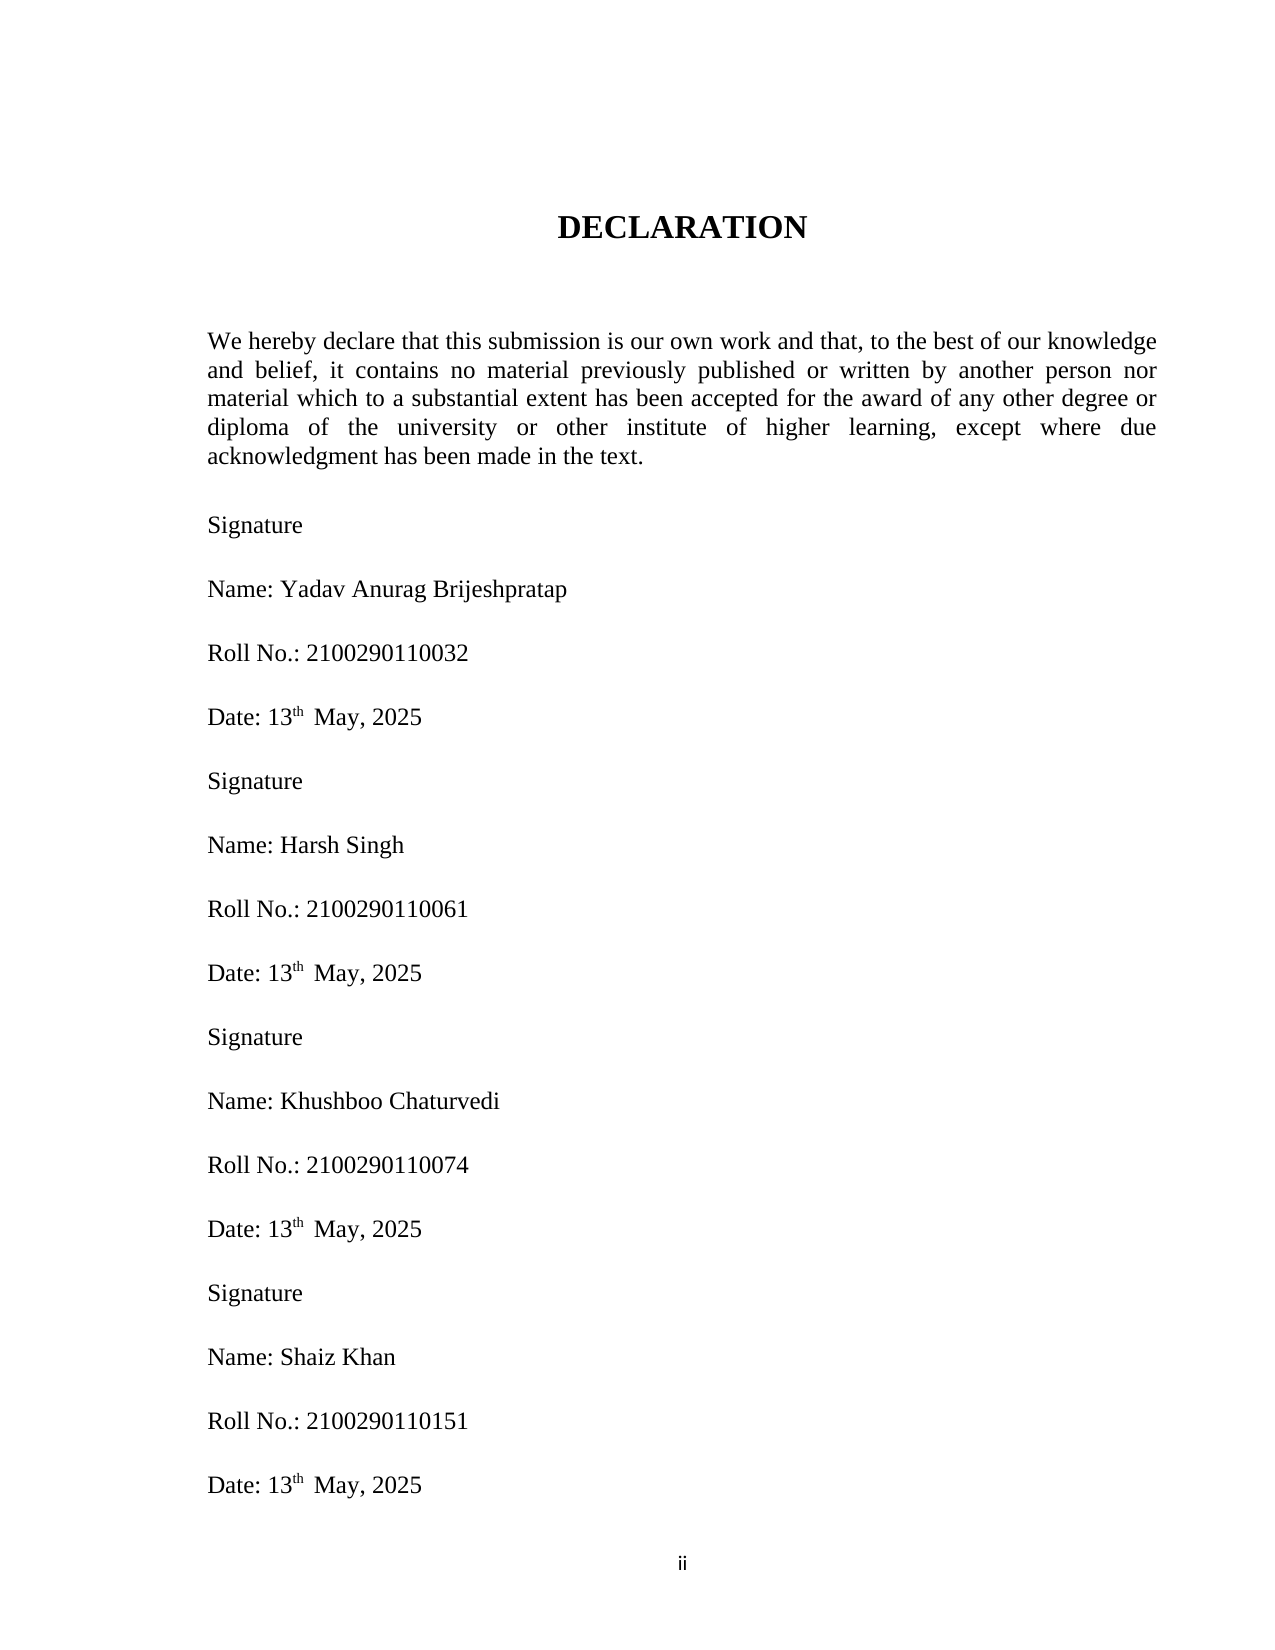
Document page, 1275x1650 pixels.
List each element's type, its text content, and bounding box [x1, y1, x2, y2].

text Name: Yadav Anurag Brijeshpratap [207, 574, 1158, 603]
text We hereby declare that this submission is our own work and that, to the best of our knowledge and belief, it contains no material previously published or written by another person nor material which to a substantial extent has been accepted for the award of any other degree or diploma of the university or other institute of higher learning, except where due acknowledgment has been made in the text. [207, 285, 1158, 470]
text Signature [207, 1022, 1158, 1051]
text Roll No.: 2100290110032 [207, 638, 1158, 667]
text Date: 13th May, 2025 [207, 702, 1158, 731]
text Date: 13th May, 2025 [207, 1470, 1158, 1499]
text Signature [207, 766, 1158, 795]
text Roll No.: 2100290110061 [207, 894, 1158, 923]
text Roll No.: 2100290110074 [207, 1150, 1158, 1179]
text Date: 13th May, 2025 [207, 958, 1158, 987]
text Signature [207, 1278, 1158, 1307]
text Name: Khushboo Chaturvedi [207, 1086, 1158, 1115]
text Roll No.: 2100290110151 [207, 1406, 1158, 1435]
text DECLARATION [207, 207, 1158, 245]
text Name: Shaiz Khan [207, 1342, 1158, 1371]
text Signature [207, 511, 1158, 539]
text Name: Harsh Singh [207, 830, 1158, 859]
text Date: 13th May, 2025 [207, 1214, 1158, 1243]
